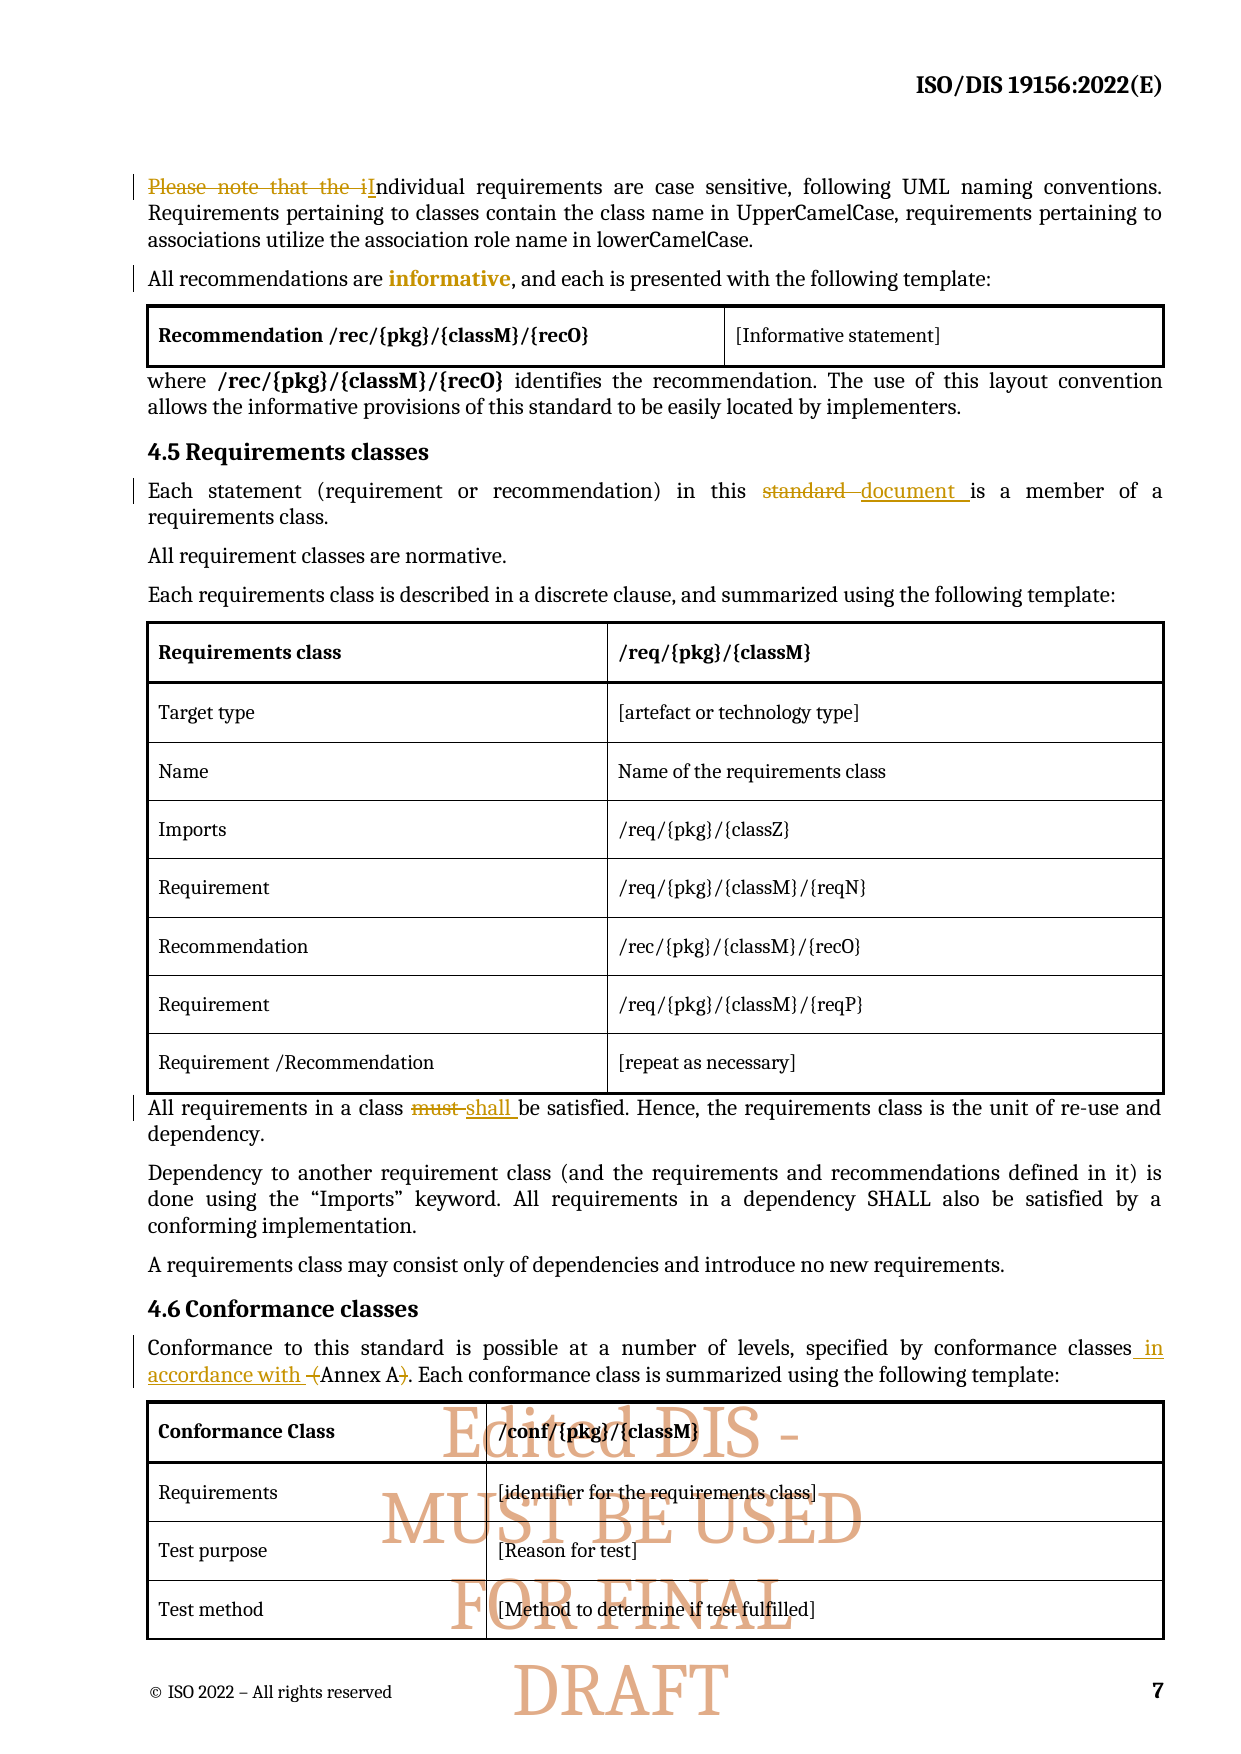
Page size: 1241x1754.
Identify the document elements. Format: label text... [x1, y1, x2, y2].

table_header /conf/{pkg}/{classM} [487, 1404, 1162, 1461]
subtitle Conformance classes [148, 1297, 1163, 1323]
text All requirement classes are normative. [148, 543, 1163, 569]
table_cell [identifier for the requirements class] [487, 1464, 1162, 1521]
table_cell [Reason for test] [487, 1522, 1162, 1579]
text Each requirements class is described in a discrete clause, and summarized using the following template: [148, 582, 1163, 608]
text ndividual requirements are case sensitive, following UML naming conventions. Requirements pertaining to classes contain the class name in UpperCamelCase, requirements pertaining to associations utilize the association role name in lowerCamelCase. [148, 174, 1163, 253]
table_cell Test purpose [149, 1522, 486, 1579]
table_cell /req/{pkg}/{classM}/{reqP} [608, 976, 1162, 1033]
table_cell [artefact or technology type] [608, 684, 1162, 742]
text All recommendations are informative, and each is presented with the following template: [148, 265, 1163, 292]
text where /rec/{pkg}/{classM}/{recO} identifies the recommendation. The use of this layout convention allows the informative provisions of this standard to be easily located by implementers. [148, 368, 1163, 421]
text A requirements class may consist only of dependencies and introduce no new requirements. [148, 1251, 1163, 1278]
table_cell [repeat as necessary] [608, 1034, 1162, 1092]
table_header /req/{pkg}/{classM} [608, 624, 1162, 681]
table_cell Target type [149, 684, 607, 742]
table_cell Requirement /Recommendation [149, 1034, 607, 1092]
table_header [Informative statement] [725, 308, 1162, 365]
table_cell Recommendation [149, 918, 607, 975]
table_cell Test method [149, 1581, 486, 1638]
table_cell Name of the requirements class [608, 743, 1162, 800]
table_cell /req/{pkg}/{classZ} [608, 801, 1162, 858]
text Conformance to this standard is possible at a number of levels, specified by conformance classesAnnex A. Each conformance class is summarized using the following template: [148, 1335, 1163, 1388]
table_header Conformance Class [149, 1404, 486, 1461]
table_cell Imports [149, 801, 607, 858]
table_cell /rec/{pkg}/{classM}/{recO} [608, 918, 1162, 975]
table_header Requirements class [149, 624, 607, 681]
text All requirements in a class be satisfied. Hence, the requirements class is the unit of re-use and dependency. [148, 1095, 1163, 1147]
table_cell /req/{pkg}/{classM}/{reqN} [608, 859, 1162, 917]
table_header Recommendation /rec/{pkg}/{classM}/{recO} [149, 308, 724, 365]
table_cell [Method to determine if test fulfilled] [487, 1581, 1162, 1638]
table_cell Requirement [149, 859, 607, 917]
text Dependency to another requirement class (and the requirements and recommendations defined in it) is done using the “Imports” keyword. All requirements in a dependency SHALL also be satisfied by a conforming implementation. [148, 1160, 1163, 1239]
table_cell Requirements [149, 1464, 486, 1521]
text Each statement (requirement or recommendation) in this is a member of a requirements class. [148, 478, 1163, 531]
table_cell Requirement [149, 976, 607, 1033]
subtitle Requirements classes [148, 439, 1163, 465]
table_cell Name [149, 743, 607, 800]
